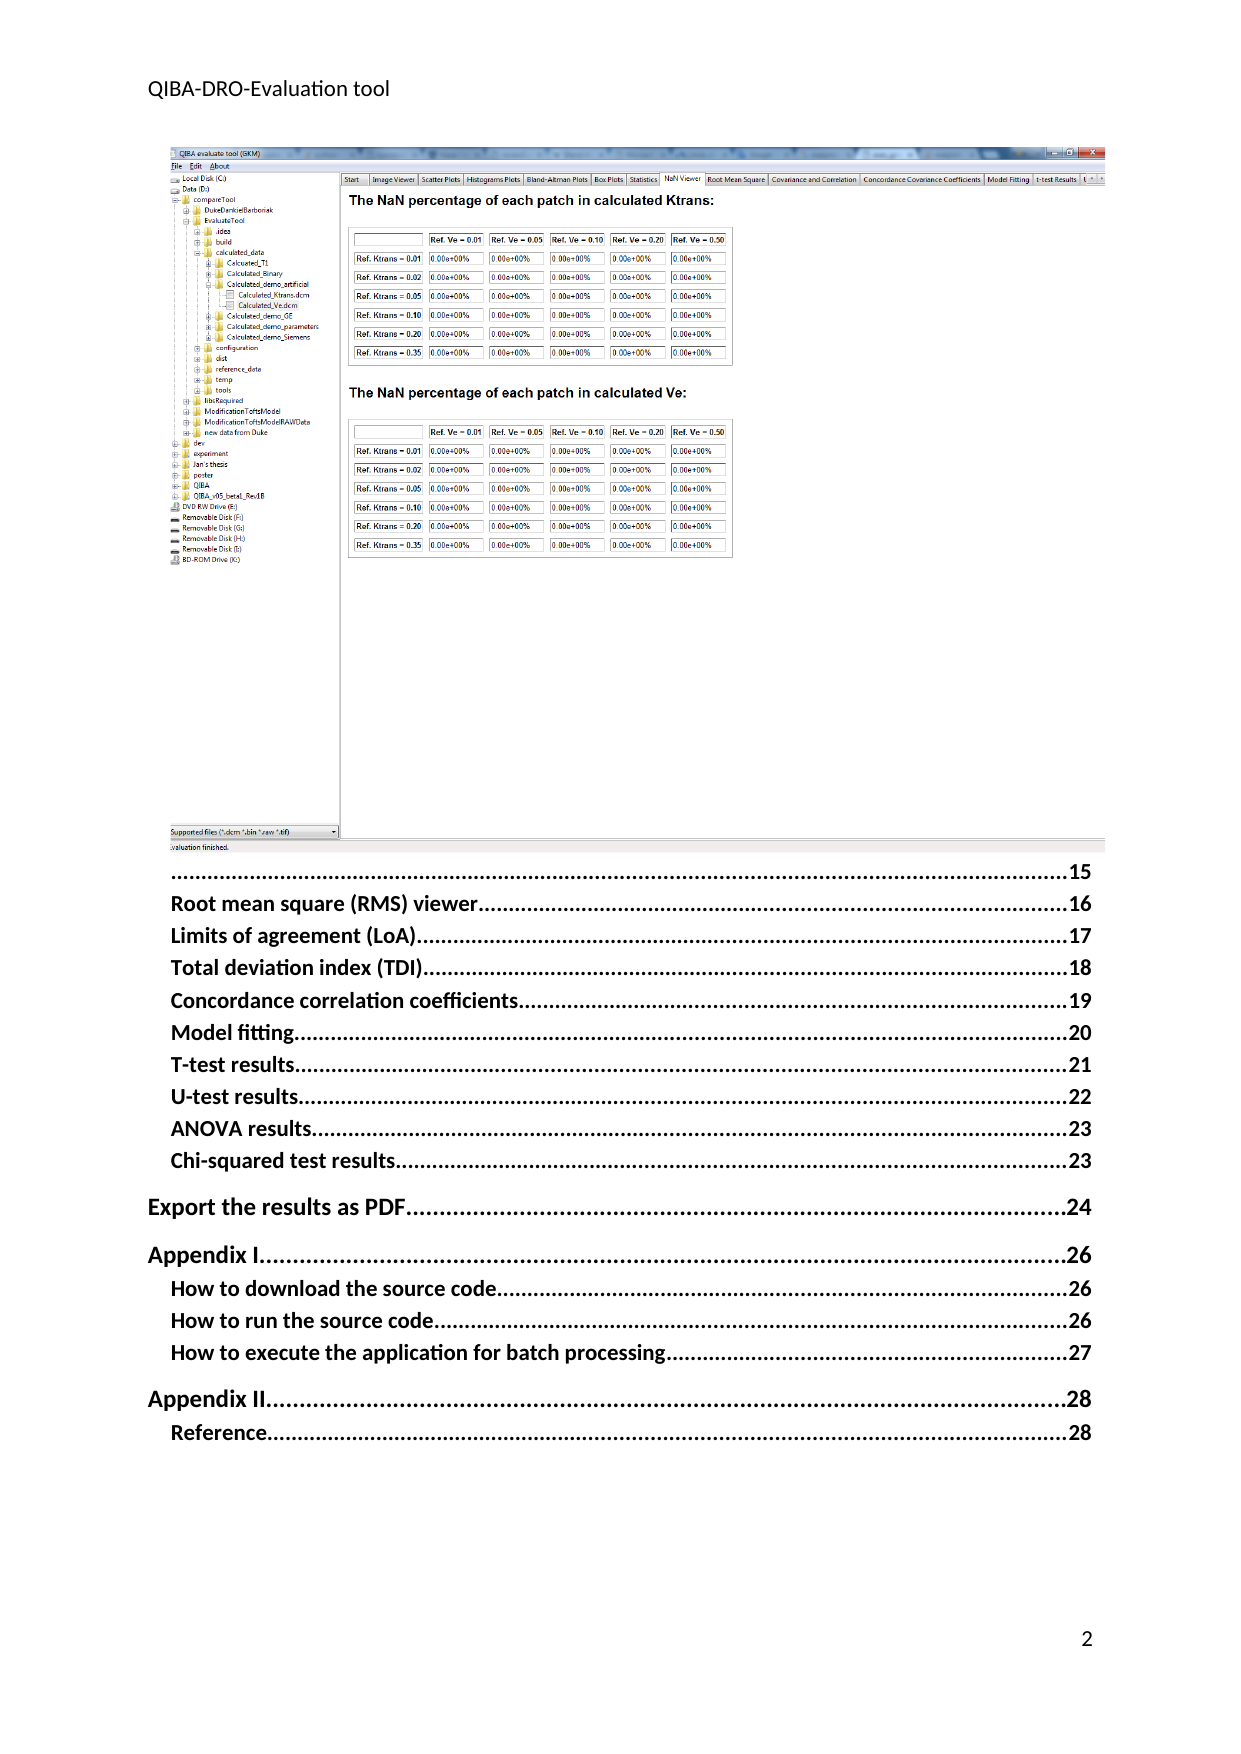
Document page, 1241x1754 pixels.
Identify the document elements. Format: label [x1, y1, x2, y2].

picture [170, 147, 1106, 853]
